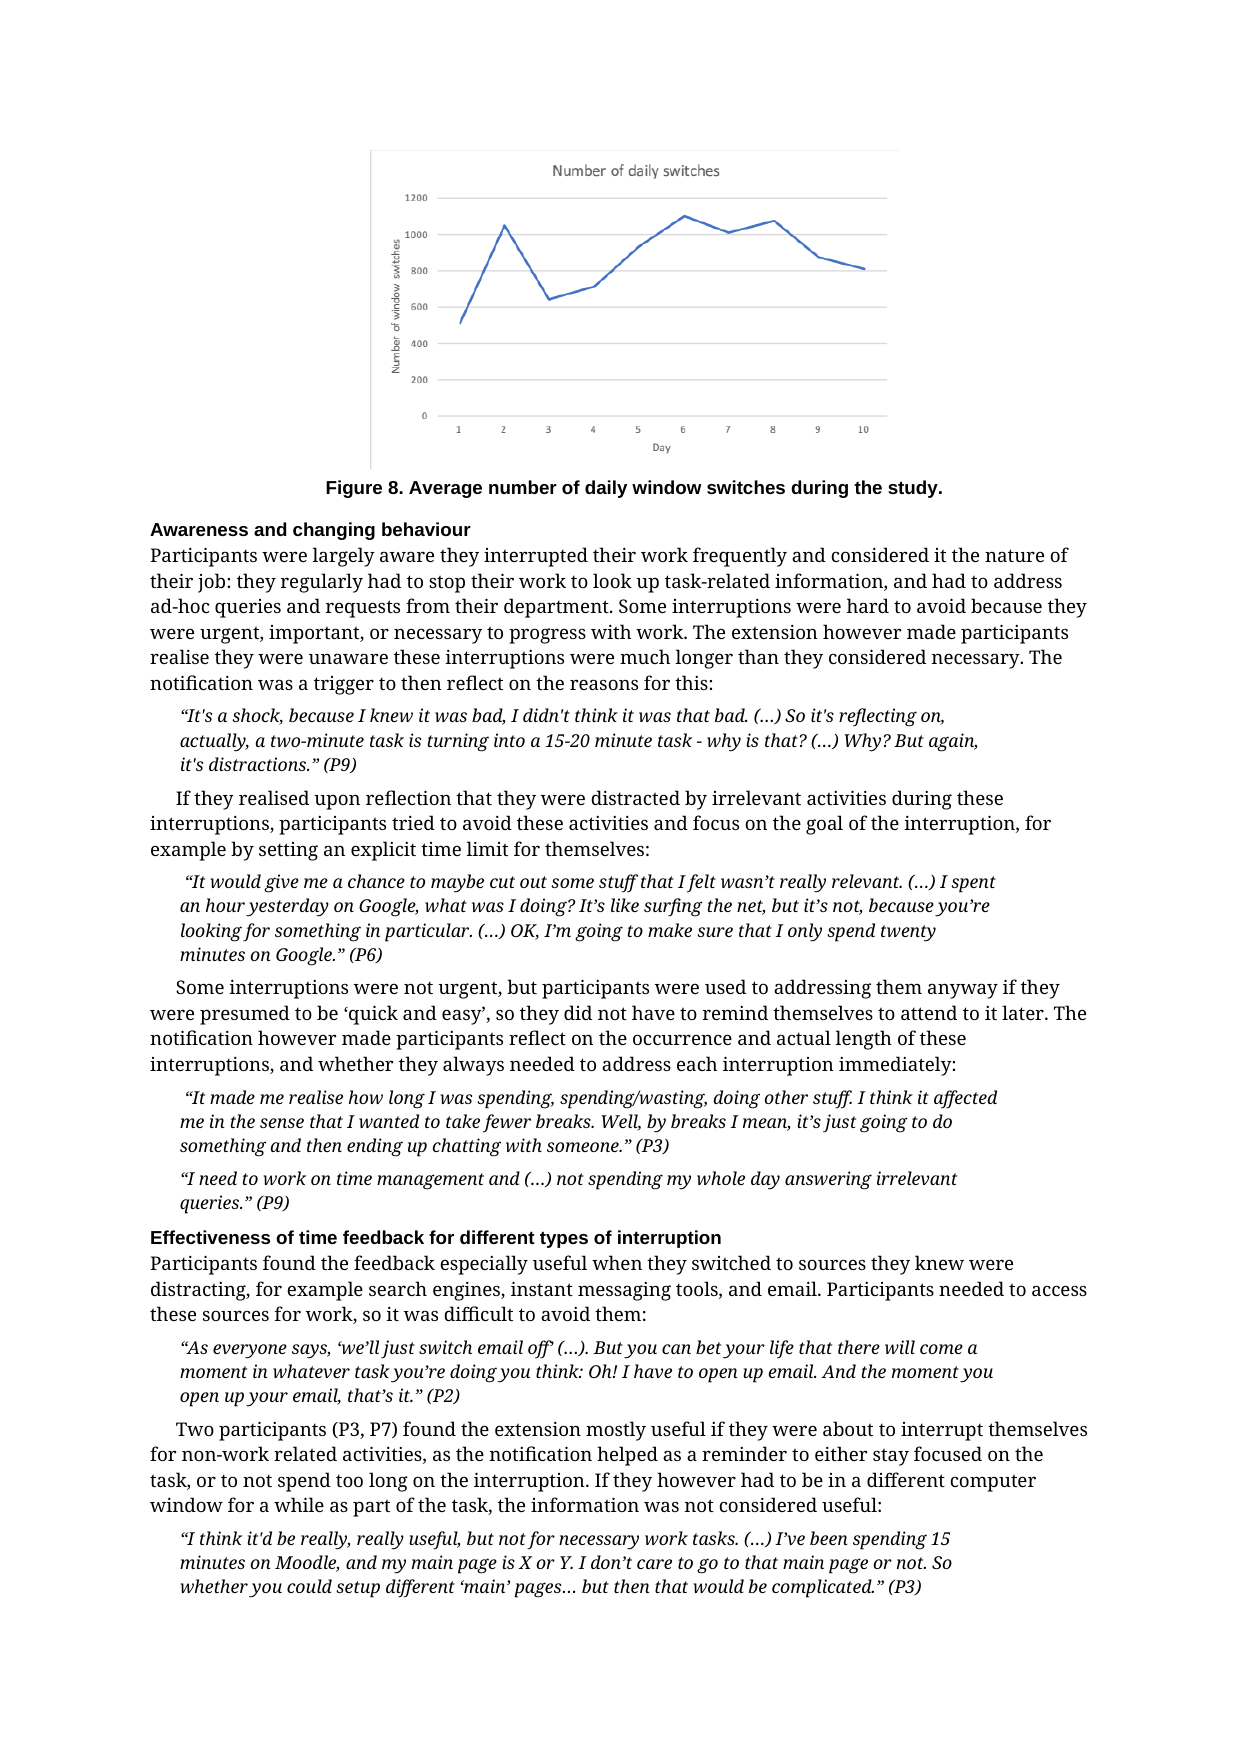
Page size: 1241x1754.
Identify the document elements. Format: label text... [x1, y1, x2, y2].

text “As everyone says, ‘we’ll just switch email off’ (…). But you can bet your life that there will come a moment in whatever task you’re doing you think: Oh! I have to open up email. And the moment you open up your email, that’s it.” (P2) [179, 1335, 1000, 1408]
text Two participants (P3, P7) found the extension mostly useful if they were about to interrupt themselves for non-work related activities, as the notification helped as a reminder to either stay focused on the task, or to not spend too long on the interruption. If they however had to be in a different computer window for a while as part of the task, the information was not considered useful: [150, 1416, 1090, 1518]
text “It's a shock, because I knew it was bad, I didn't think it was that bad. (…) So it's reflecting on, actually, a two-minute task is turning into a 15-20 minute task - why is that? (…) Why? But again, it's distractions.” (P9) [179, 704, 1000, 776]
text Some interruptions were not urgent, but participants were used to addressing them anyway if they were presumed to be ‘quick and easy’, so they did not have to remind themselves to attend to it later. The notification however made participants reflect on the occurrence and actual length of these interruptions, and whether they always needed to address each interruption immediately: [150, 975, 1090, 1077]
subtitle Awareness and changing behaviour [150, 519, 1090, 540]
text If they realised upon reflection that they were distracted by irrelevant activities during these interruptions, participants tried to avoid these activities and focus on the goal of the interruption, for example by setting an explicit time limit for themselves: [150, 785, 1090, 861]
text “It made me realise how long I was spending, spending/wasting, doing other stuff. I think it affected me in the sense that I wanted to take fewer breaks. Well, by breaks I mean, it’s just going to do something and then ending up chatting with someone.” (P3) [179, 1085, 1000, 1158]
text “It would give me a chance to maybe cut out some stuff that I felt wasn’t really relevant. (…) I spent an hour yesterday on Google, what was I doing? It’s like surfing the net, but it’s not, because you’re looking for something in particular. (…) OK, I’m going to make sure that I only spend twenty minutes on Google.” (P6) [179, 870, 1000, 966]
subtitle Effectiveness of time feedback for different types of interruption [150, 1227, 1090, 1248]
text “I need to work on time management and (…) not spending my whole day answering irrelevant queries.” (P9) [179, 1166, 1000, 1214]
text “I think it'd be really, really useful, but not for necessary work tasks. (…) I’ve been spending 15 minutes on Moodle, and my main page is X or Y. I don’t care to go to that main page or not. So whether you could setup different ‘main’ pages… but then that would be complicated.” (P3) [179, 1527, 1000, 1599]
text Participants were largely aware they interrupted their work frequently and considered it the nature of their job: they regularly had to stop their work to look up task-related information, and had to address ad-hoc queries and requests from their department. Some interruptions were hard to avoid because they were urgent, important, or necessary to progress with work. The extension however made participants realise they were unaware these interruptions were much longer than they considered necessary. The notification was a trigger to then reflect on the reasons for this: [150, 542, 1090, 696]
text Participants found the feedback especially useful when they switched to sources they knew were distracting, for example search engines, instant messaging tools, and email. Participants needed to access these sources for work, so it was difficult to avoid them: [150, 1250, 1090, 1327]
